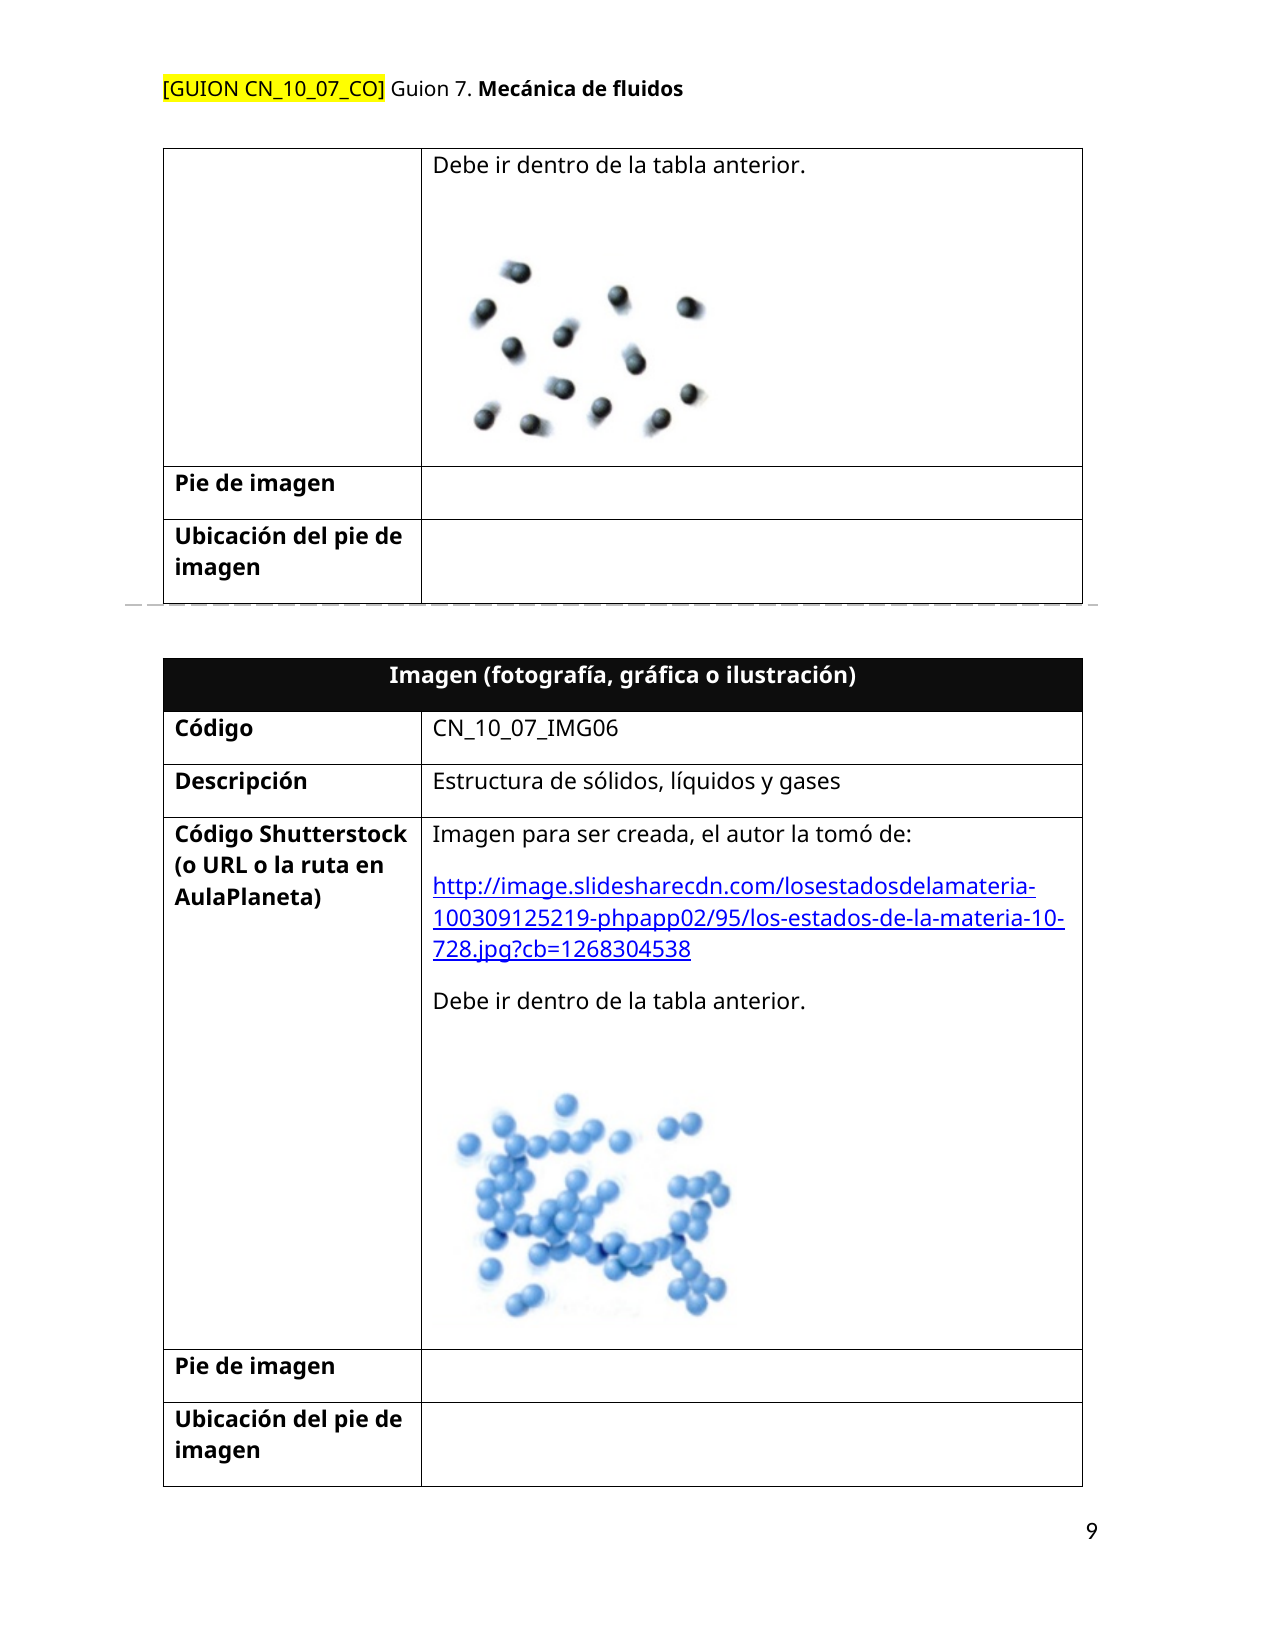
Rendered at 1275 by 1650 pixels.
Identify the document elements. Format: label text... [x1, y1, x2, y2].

table_cell [422, 467, 1082, 519]
table_cell [422, 1403, 1082, 1486]
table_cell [422, 818, 1082, 1349]
picture [432, 252, 721, 445]
table_cell Código [164, 712, 421, 764]
table_cell Estructura de sólidos, líquidos y gases [422, 765, 1082, 817]
table_cell Descripción [164, 765, 421, 817]
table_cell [164, 149, 421, 466]
table_cell [422, 1350, 1082, 1402]
picture [432, 1089, 738, 1328]
table_cell Ubicación del pie de imagen [164, 1403, 421, 1486]
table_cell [422, 149, 1082, 466]
table_cell CN_10_07_IMG06 [422, 712, 1082, 764]
table_cell Ubicación del pie de imagen [164, 520, 421, 603]
table_cell Pie de imagen [164, 1350, 421, 1402]
table_cell Pie de imagen [164, 467, 421, 519]
table_cell [422, 520, 1082, 603]
table_header Imagen (fotografía, gráfica o ilustración) [164, 659, 1082, 711]
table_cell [164, 818, 421, 1349]
